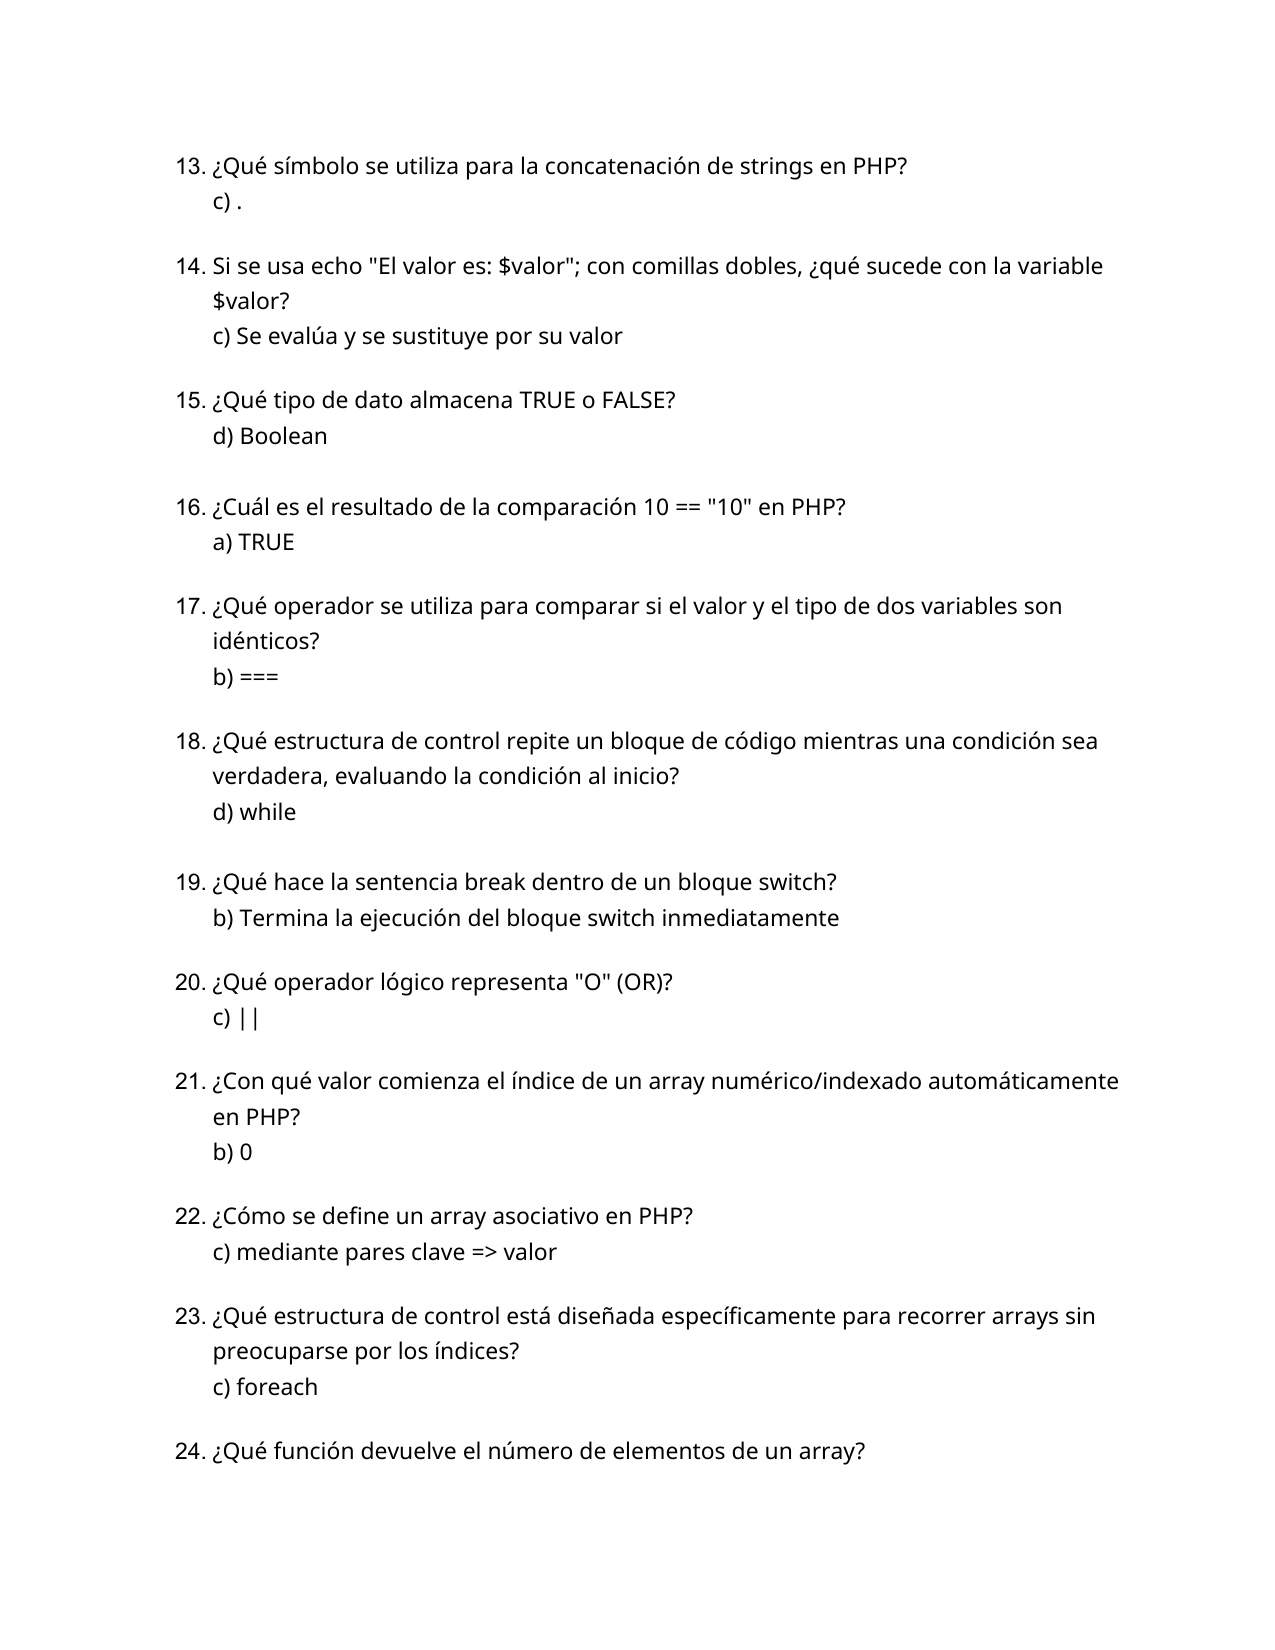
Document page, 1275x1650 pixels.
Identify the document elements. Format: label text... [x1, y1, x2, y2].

list ¿Qué símbolo se utiliza para la concatenación de strings en PHP? c) . [175, 150, 1125, 246]
list ¿Con qué valor comienza el índice de un array numérico/indexado automáticamente en PHP? b) 0 [175, 1065, 1125, 1197]
list ¿Qué tipo de dato almacena TRUE o FALSE? d) Boolean [175, 384, 1125, 451]
list ¿Qué estructura de control está diseñada específicamente para recorrer arrays sin preocuparse por los índices? c) foreach [175, 1300, 1125, 1431]
list Si se usa echo "El valor es: $valor"; con comillas dobles, ¿qué sucede con la variable $valor? c) Se evalúa y se sustituye por su valor [175, 249, 1125, 381]
list ¿Cuál es el resultado de la comparación 10 == "10" en PHP? a) TRUE [175, 490, 1125, 587]
list ¿Qué operador lógico representa "O" (OR)? c) || [175, 966, 1125, 1062]
list ¿Cómo se define un array asociativo en PHP? c) mediante pares clave => valor [175, 1200, 1125, 1296]
list ¿Qué estructura de control repite un bloque de código mientras una condición sea verdadera, evaluando la condición al inicio? d) while [175, 725, 1125, 827]
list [175, 1435, 1125, 1466]
list ¿Qué operador se utiliza para comparar si el valor y el tipo de dos variables son idénticos? b) === [175, 590, 1125, 722]
list ¿Qué hace la sentencia break dentro de un bloque switch? b) Termina la ejecución del bloque switch inmediatamente [175, 866, 1125, 962]
